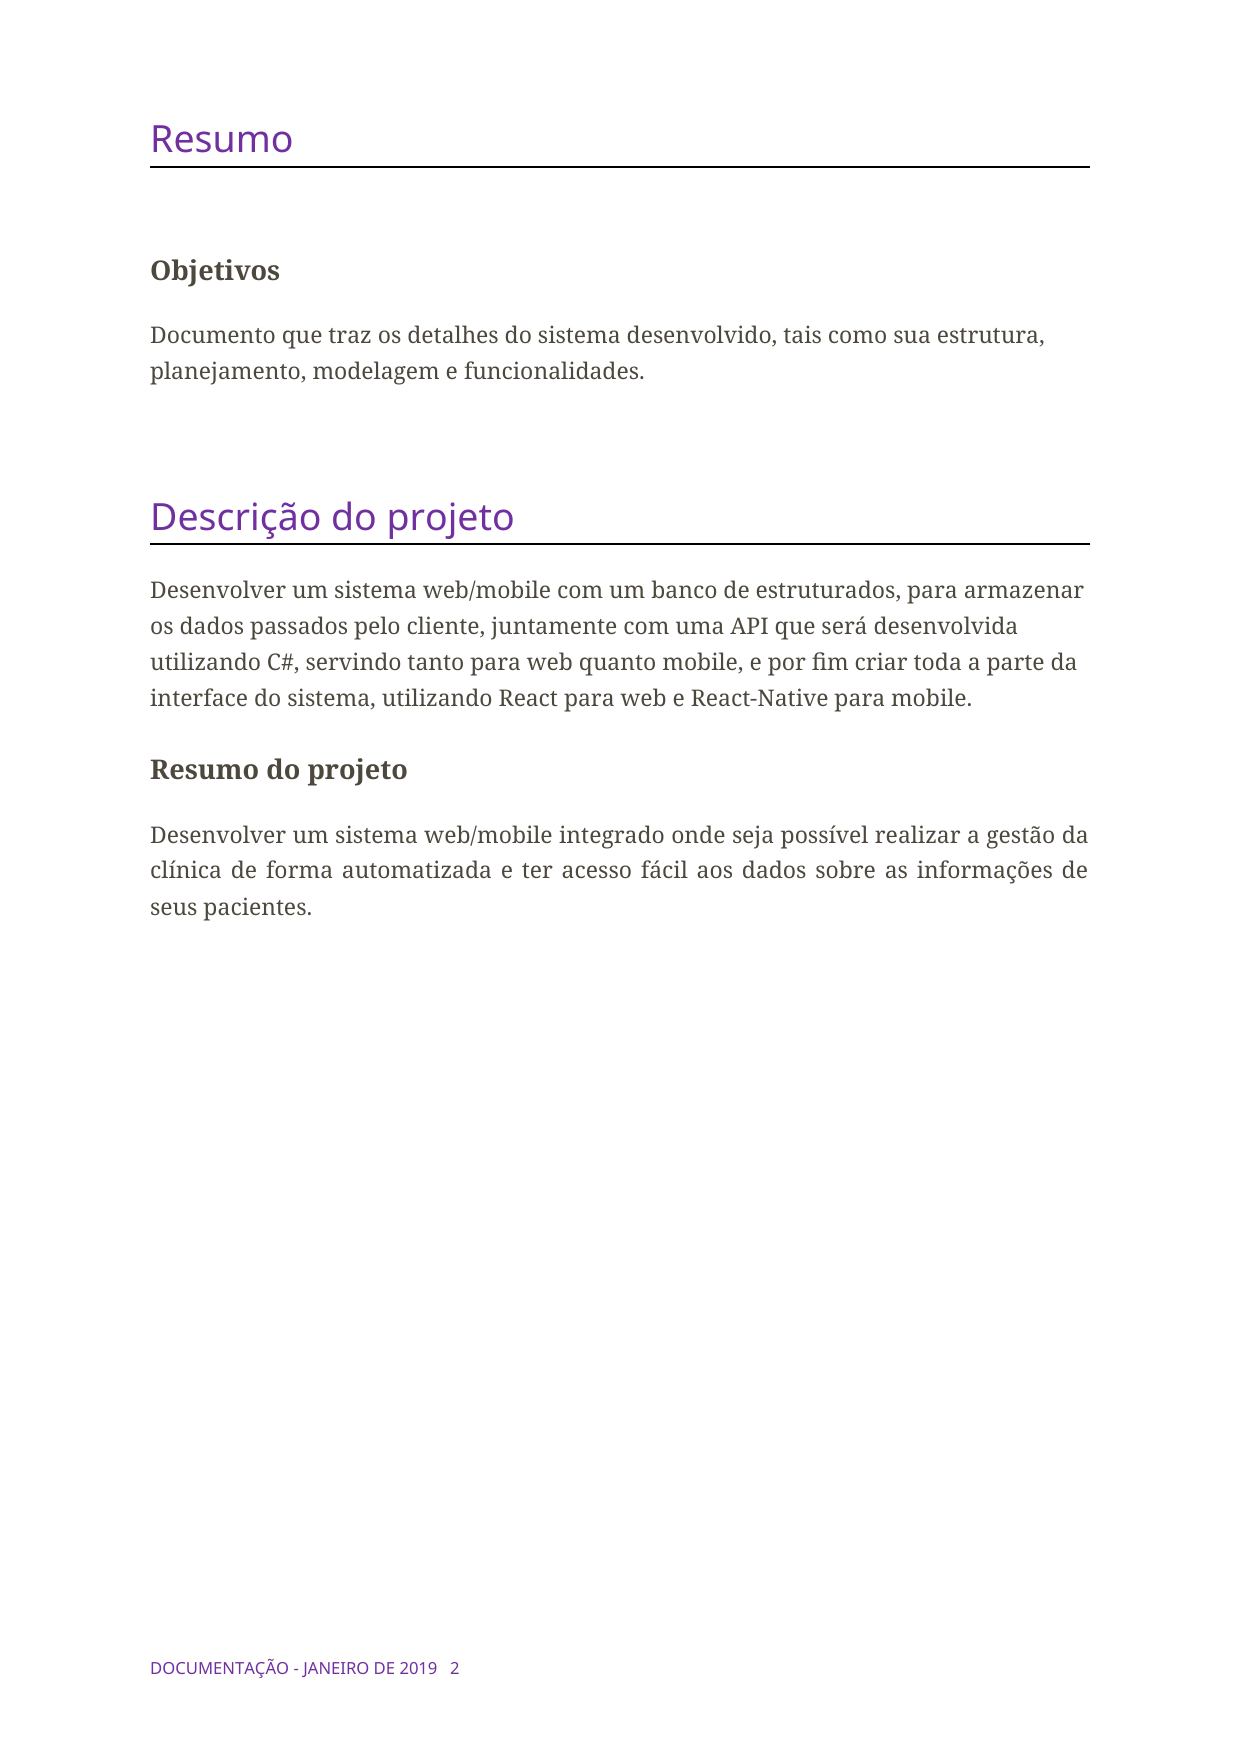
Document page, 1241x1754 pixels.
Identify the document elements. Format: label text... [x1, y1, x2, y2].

text Desenvolver um sistema web/mobile integrado onde seja possível realizar a gestão da clínica de forma automatizada e ter acesso fácil aos dados sobre as informações de seus pacientes. [150, 818, 1090, 922]
text Documento que traz os detalhes do sistema desenvolvido, tais como sua estrutura, planejamento, modelagem e funcionalidades. [150, 319, 1090, 386]
text Desenvolver um sistema web/mobile com um banco de estruturados, para armazenar os dados passados pelo cliente, juntamente com uma API que será desenvolvida utilizando C#, servindo tanto para web quanto mobile, e por fim criar toda a parte da interface do sistema, utilizando React para web e React-Native para mobile. [150, 574, 1090, 713]
text Resumo [150, 112, 1090, 166]
text Objetivos [150, 251, 1090, 288]
text Descrição do projeto [150, 490, 1090, 543]
text Resumo do projeto [150, 751, 1090, 788]
